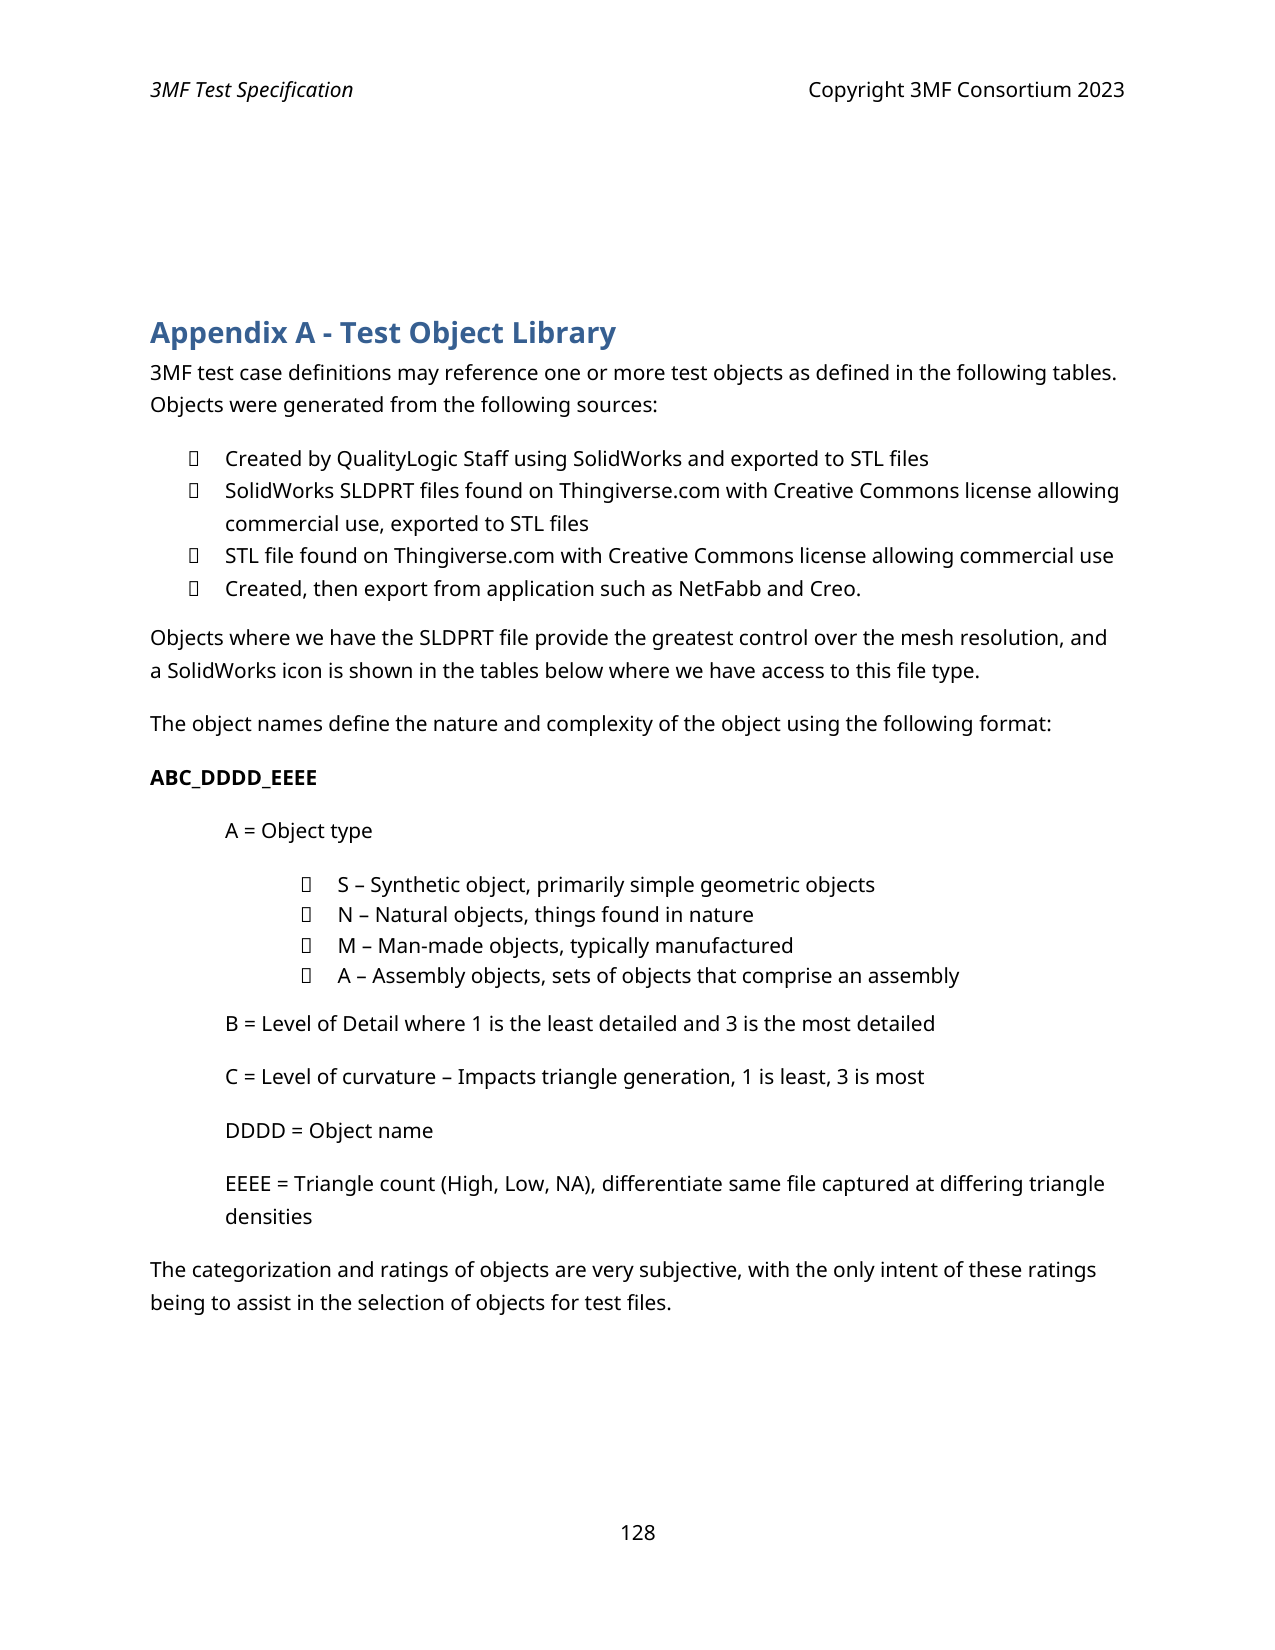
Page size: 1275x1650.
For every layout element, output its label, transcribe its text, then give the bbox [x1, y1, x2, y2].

text Objects where we have the SLDPRT file provide the greatest control over the mesh resolution, and a SolidWorks icon is shown in the tables below where we have access to this file type. [150, 623, 1125, 684]
text DDDD = Object name [225, 1116, 1125, 1144]
text EEEE = Triangle count (High, Low, NA), differentiate same file captured at differing triangle densities [225, 1169, 1125, 1230]
list A – Assembly objects, sets of objects that comprise an assembly [300, 962, 1125, 990]
text The object names define the nature and complexity of the object using the following format: [150, 709, 1125, 738]
text ABC_DDDD_EEEE [150, 763, 1125, 791]
text 3MF test case definitions may reference one or more test objects as defined in the following tables. Objects were generated from the following sources: [150, 358, 1125, 419]
list SolidWorks SLDPRT files found on Thingiverse.com with Creative Commons license allowing commercial use, exported to STL files [187, 476, 1125, 537]
list Created by QualityLogic Staff using SolidWorks and exported to STL files [187, 444, 1125, 472]
list N – Natural objects, things found in nature [300, 900, 1125, 929]
text The categorization and ratings of objects are very subjective, with the only intent of these ratings being to assist in the selection of objects for test files. [150, 1255, 1125, 1316]
text C = Level of curvature – Impacts triangle generation, 1 is least, 3 is most [225, 1062, 1125, 1091]
text B = Level of Detail where 1 is the least detailed and 3 is the most detailed [225, 1009, 1125, 1037]
list S – Synthetic object, primarily simple geometric objects [300, 870, 1125, 898]
subtitle Appendix A - Test Object Library [150, 312, 1125, 352]
list STL file found on Thingiverse.com with Creative Commons license allowing commercial use [187, 542, 1125, 570]
list M – Man-made objects, typically manufactured [300, 931, 1125, 959]
list Created, then export from application such as NetFabb and Creo. [187, 574, 1125, 603]
text A = Object type [225, 816, 1125, 845]
